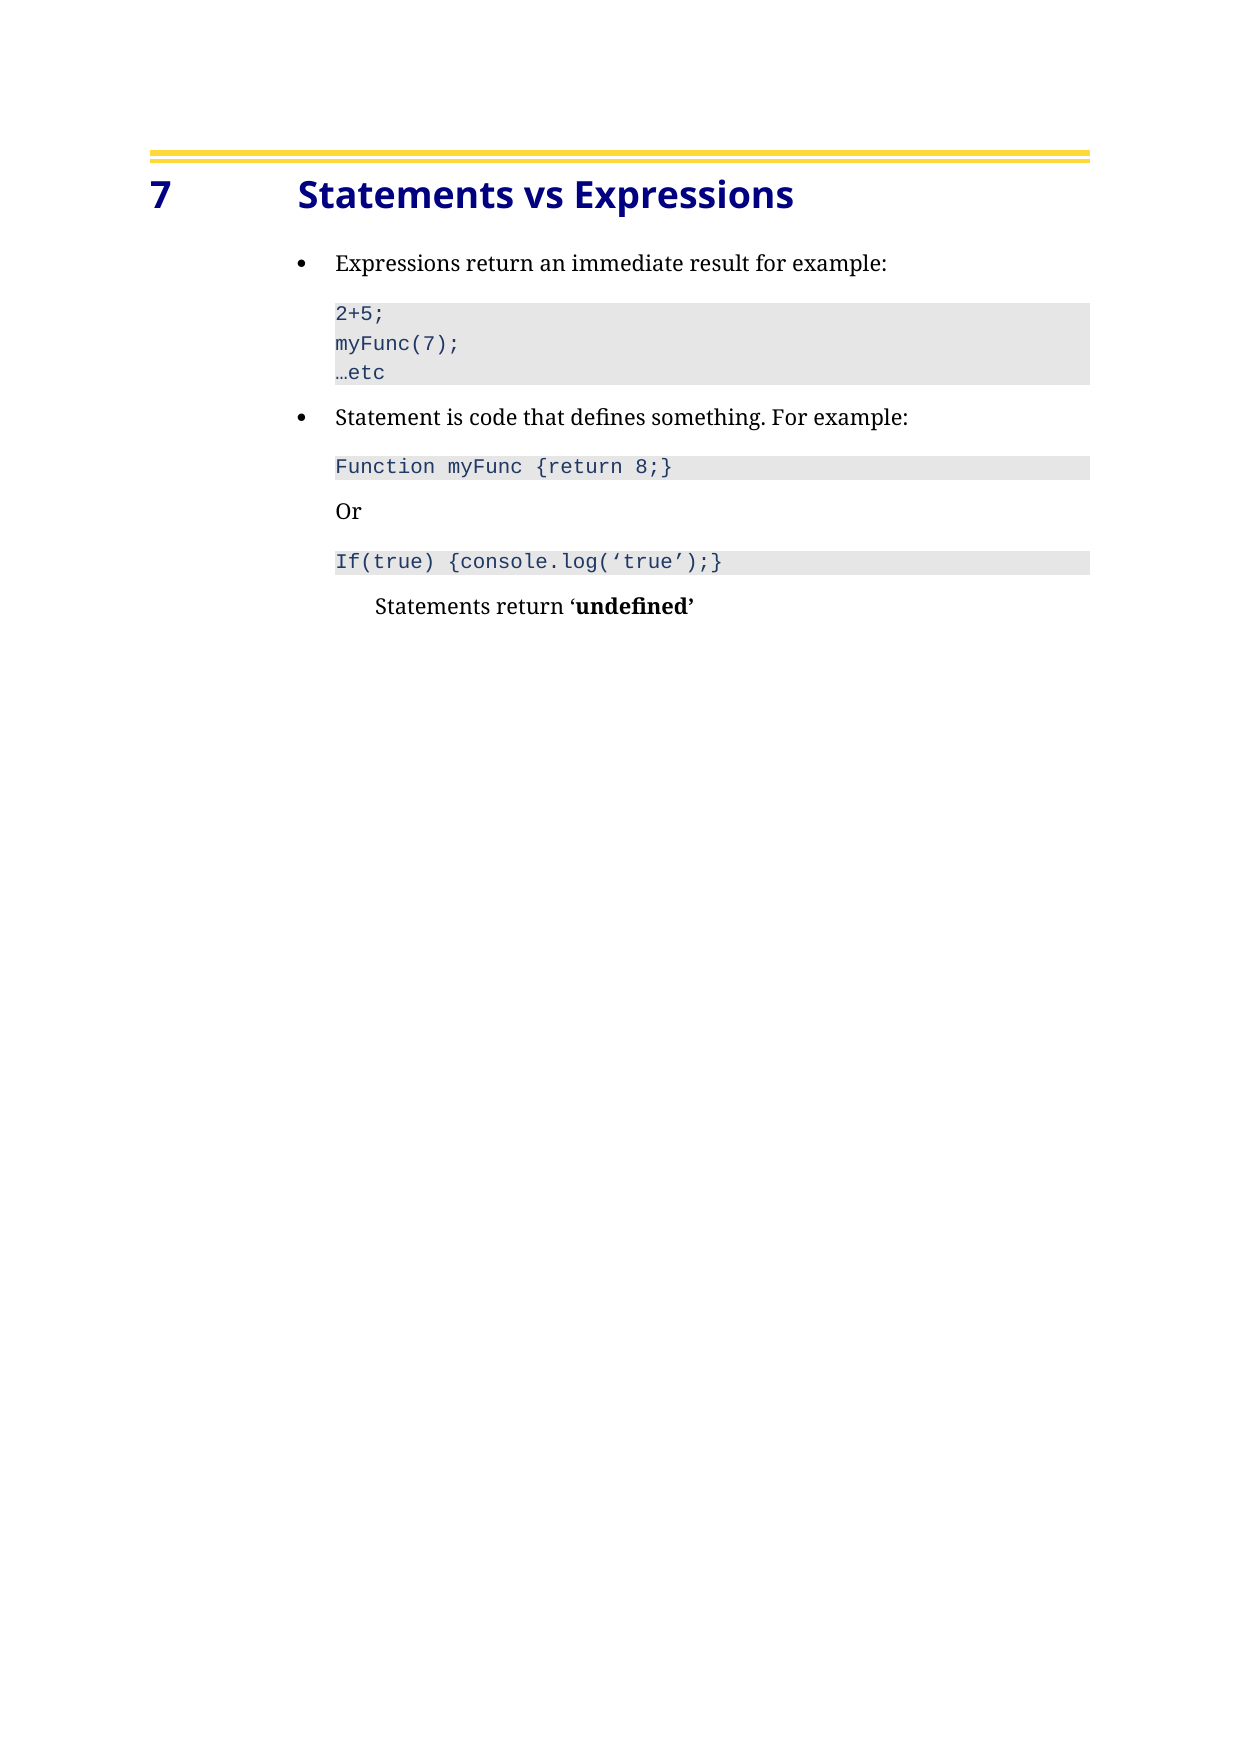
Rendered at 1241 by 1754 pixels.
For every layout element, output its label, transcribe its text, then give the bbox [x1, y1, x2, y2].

text 2+5; [335, 303, 1090, 327]
text Function myFunc {return 8;} [335, 456, 1090, 480]
text Statements return ‘undefined’ [300, 591, 1090, 621]
list Expressions return an immediate result for example: [298, 248, 1090, 278]
text If(true) {console.log(‘true’);} [335, 551, 1090, 575]
text …etc [335, 362, 1090, 385]
subtitle Statements vs Expressions [150, 163, 1090, 220]
text myFunc(7); [335, 332, 1090, 356]
text Or [335, 496, 1090, 526]
list Statement is code that defines something. For example: [298, 401, 1090, 431]
